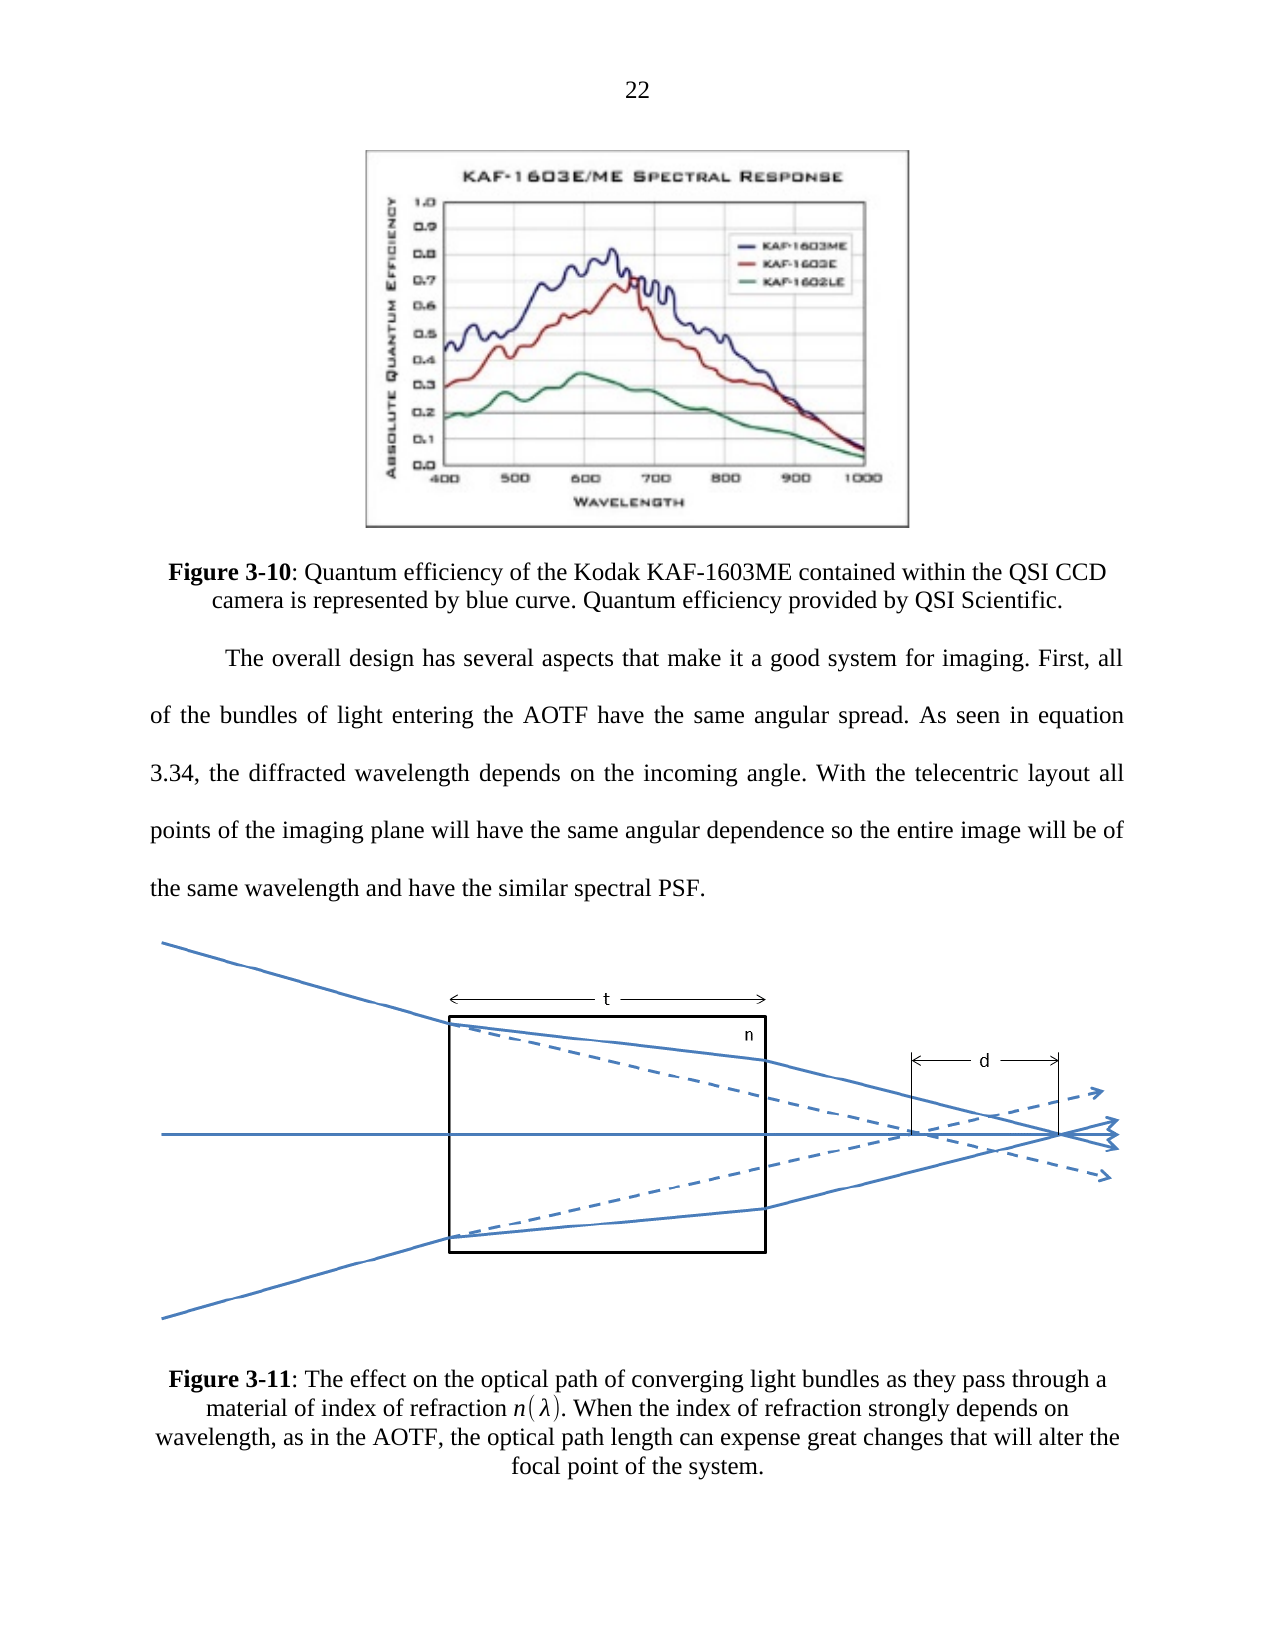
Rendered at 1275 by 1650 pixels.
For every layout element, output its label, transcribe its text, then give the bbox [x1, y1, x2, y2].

picture [365, 150, 910, 528]
picture [150, 930, 1125, 1335]
text Figure 3-10: Quantum efficiency of the Kodak KAF-1603ME contained within the QSI CCD camera is represented by blue curve. Quantum efficiency provided by QSI Scientific. [150, 557, 1125, 614]
text The overall design has several aspects that make it a good system for imaging. First, all of the bundles of light entering the AOTF have the same angular spread. As seen in equation 3.34, the diffracted wavelength depends on the incoming angle. With the telecentric layout all points of the imaging plane will have the same angular dependence so the entire image will be of the same wavelength and have the similar spectral PSF. [150, 643, 1125, 902]
text Figure 3-11: The effect on the optical path of converging light bundles as they pass through a material of index of refraction . When the index of refraction strongly depends on wavelength, as in the AOTF, the optical path length can expense great changes that will alter the focal point of the system. [150, 1364, 1125, 1480]
